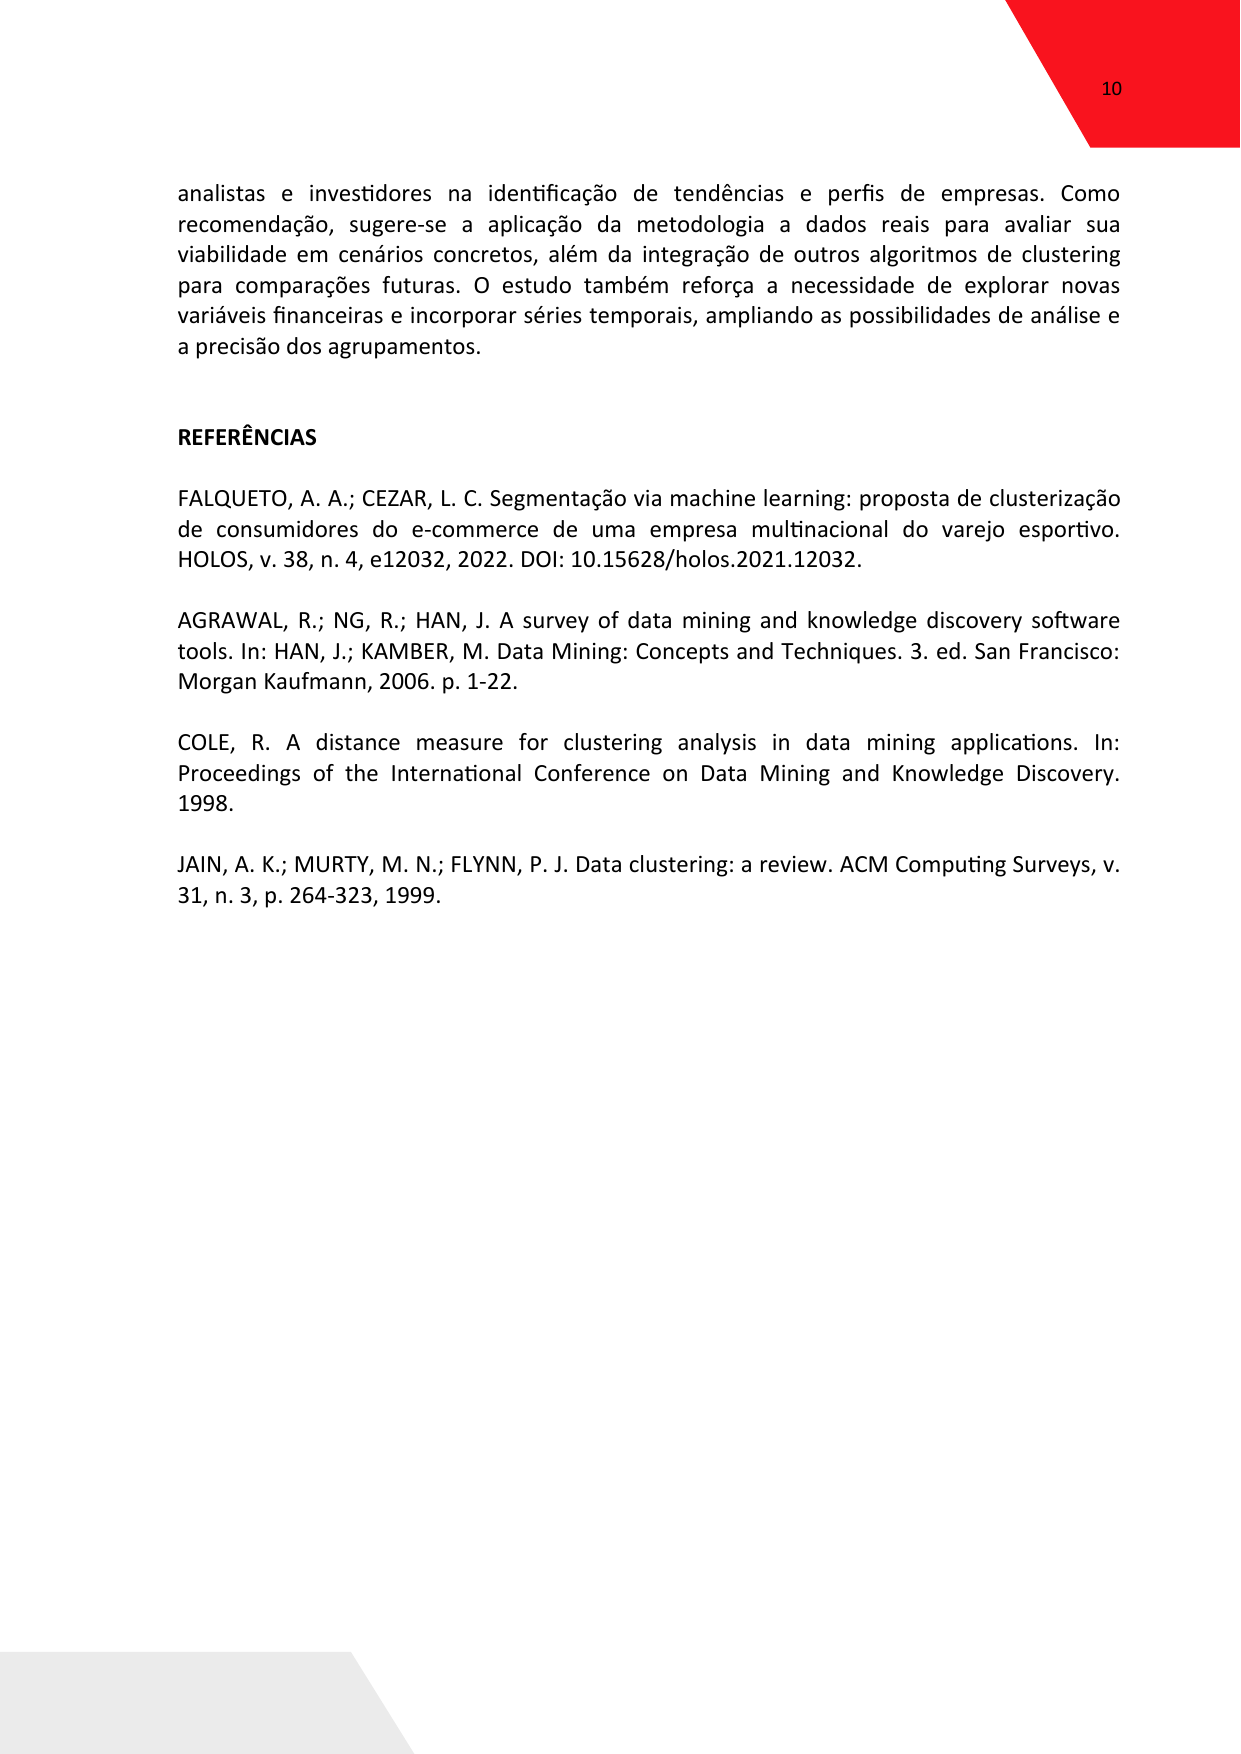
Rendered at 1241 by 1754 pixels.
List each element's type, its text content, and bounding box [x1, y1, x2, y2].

subtitle Referências [177, 421, 1122, 452]
text AGRAWAL, R.; NG, R.; HAN, J. A survey of data mining and knowledge discovery software tools. In: HAN, J.; KAMBER, M. Data Mining: Concepts and Techniques. 3. ed. San Francisco: Morgan Kaufmann, 2006. p. 1-22. [177, 604, 1122, 696]
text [177, 177, 1122, 360]
text FALQUETO, A. A.; CEZAR, L. C. Segmentação via machine learning: proposta de clusterização de consumidores do e-commerce de uma empresa multinacional do varejo esportivo. HOLOS, v. 38, n. 4, e12032, 2022. DOI: 10.15628/holos.2021.12032. [177, 482, 1122, 574]
text COLE, R. A distance measure for clustering analysis in data mining applications. In: Proceedings of the International Conference on Data Mining and Knowledge Discovery. 1998. [177, 727, 1122, 818]
text JAIN, A. K.; MURTY, M. N.; FLYNN, P. J. Data clustering: a review. ACM Computing Surveys, v. 31, n. 3, p. 264-323, 1999. [177, 849, 1122, 910]
